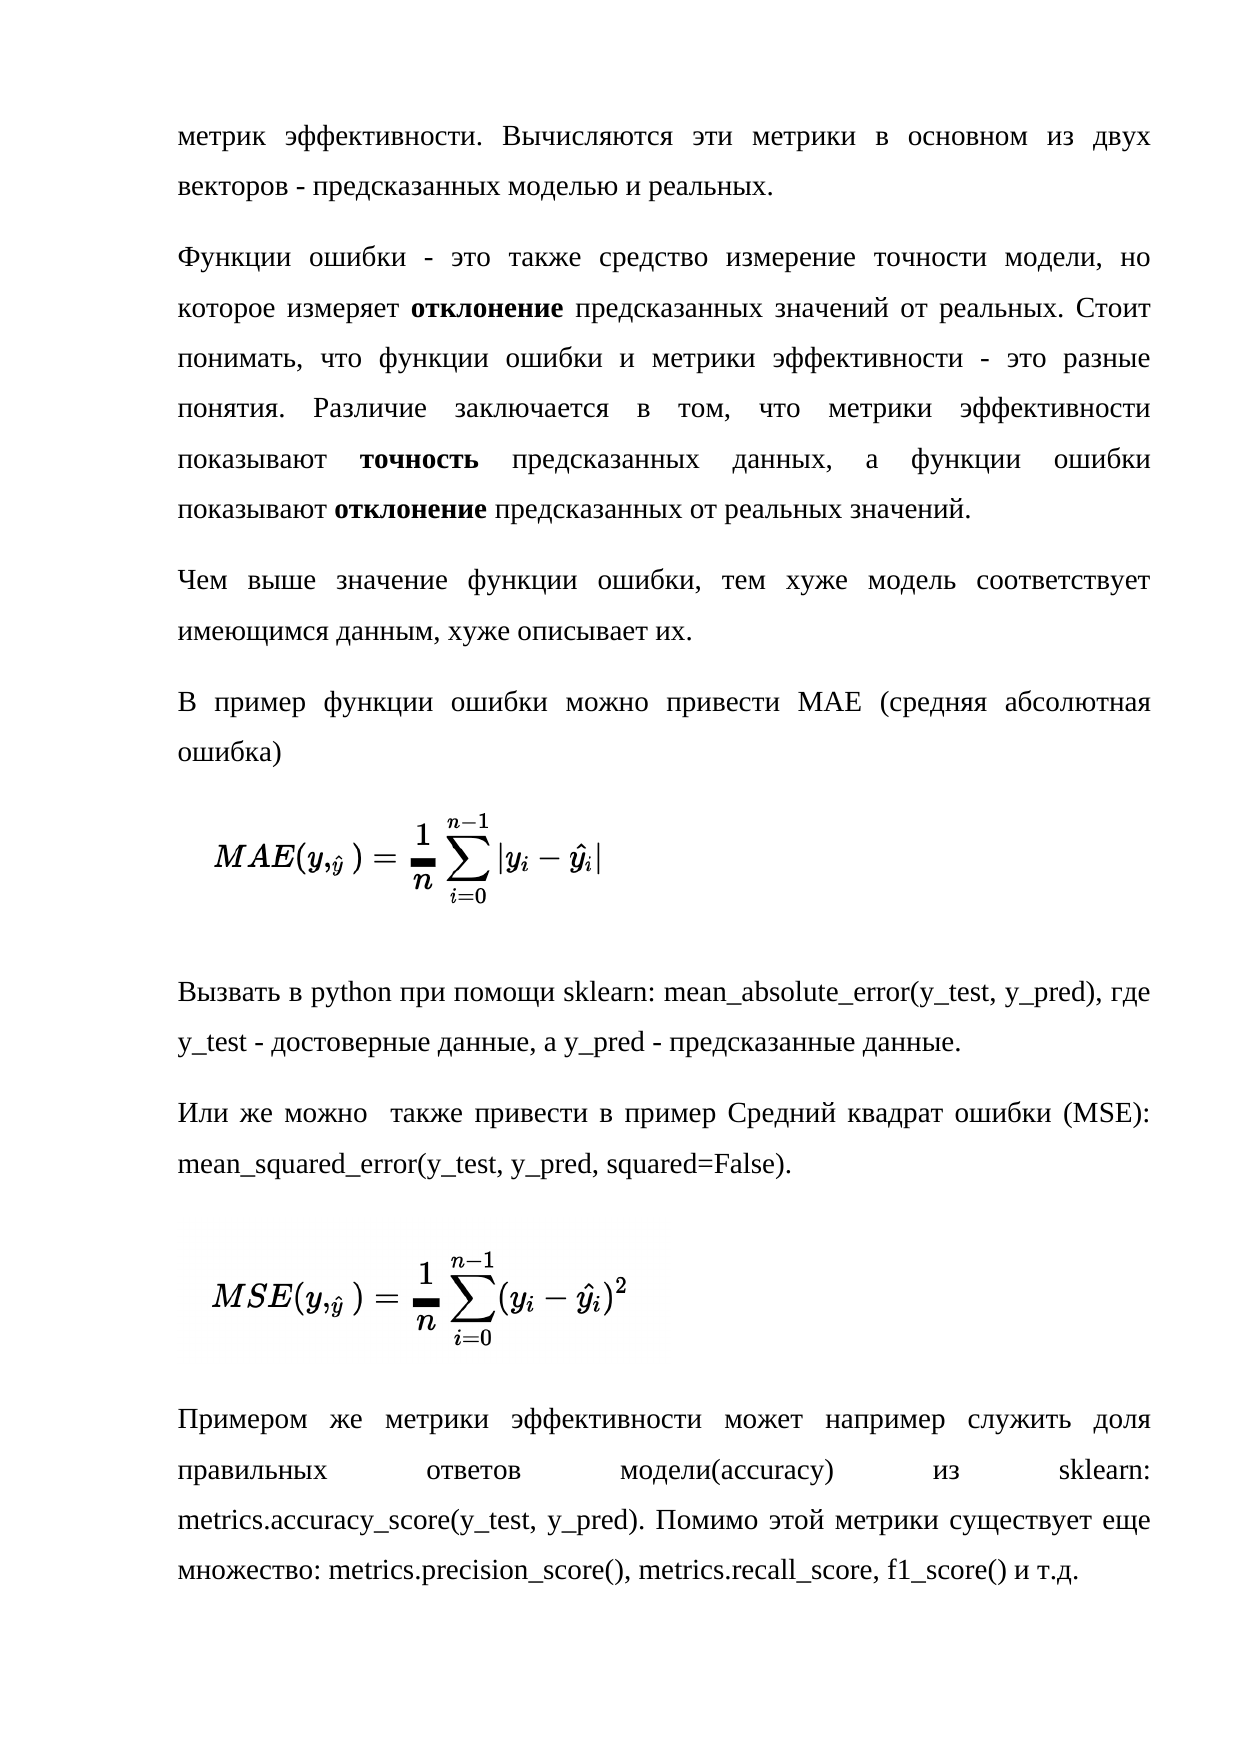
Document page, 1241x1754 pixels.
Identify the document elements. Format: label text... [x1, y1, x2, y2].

text Вызвать в python при помощи sklearn: mean_absolute_error(y_test, y_pred), где y_test - достоверные данные, а y_pred - предсказанные данные. [177, 974, 1152, 1058]
text Чем выше значение функции ошибки, тем хуже модель соответствует имеющимся данным, хуже описывает их. [177, 562, 1152, 646]
text В пример функции ошибки можно привести MAE (средняя абсолютная ошибка) [177, 684, 1152, 768]
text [177, 118, 1152, 202]
picture [177, 805, 649, 937]
text Примером же метрики эффективности может например служить доля правильных ответов модели(accuracy) из sklearn: metrics.accuracy_score(y_test, y_pred). Помимо этой метрики существует еще множество: metrics.precision_score(), metrics.recall_score, f1_score() и т.д. [177, 1401, 1152, 1586]
picture [177, 1217, 672, 1364]
text Или же можно также привести в пример Средний квадрат ошибки (MSE): mean_squared_error(y_test, y_pred, squared=False). [177, 1096, 1152, 1179]
text Функции ошибки - это также средство измерение точности модели, но которое измеряет отклонение предсказанных значений от реальных. Стоит понимать, что функции ошибки и метрики эффективности - это разные понятия. Различие заключается в том, что метрики эффективности показывают точность предсказанных данных, а функции ошибки показывают отклонение предсказанных от реальных значений. [177, 239, 1152, 525]
